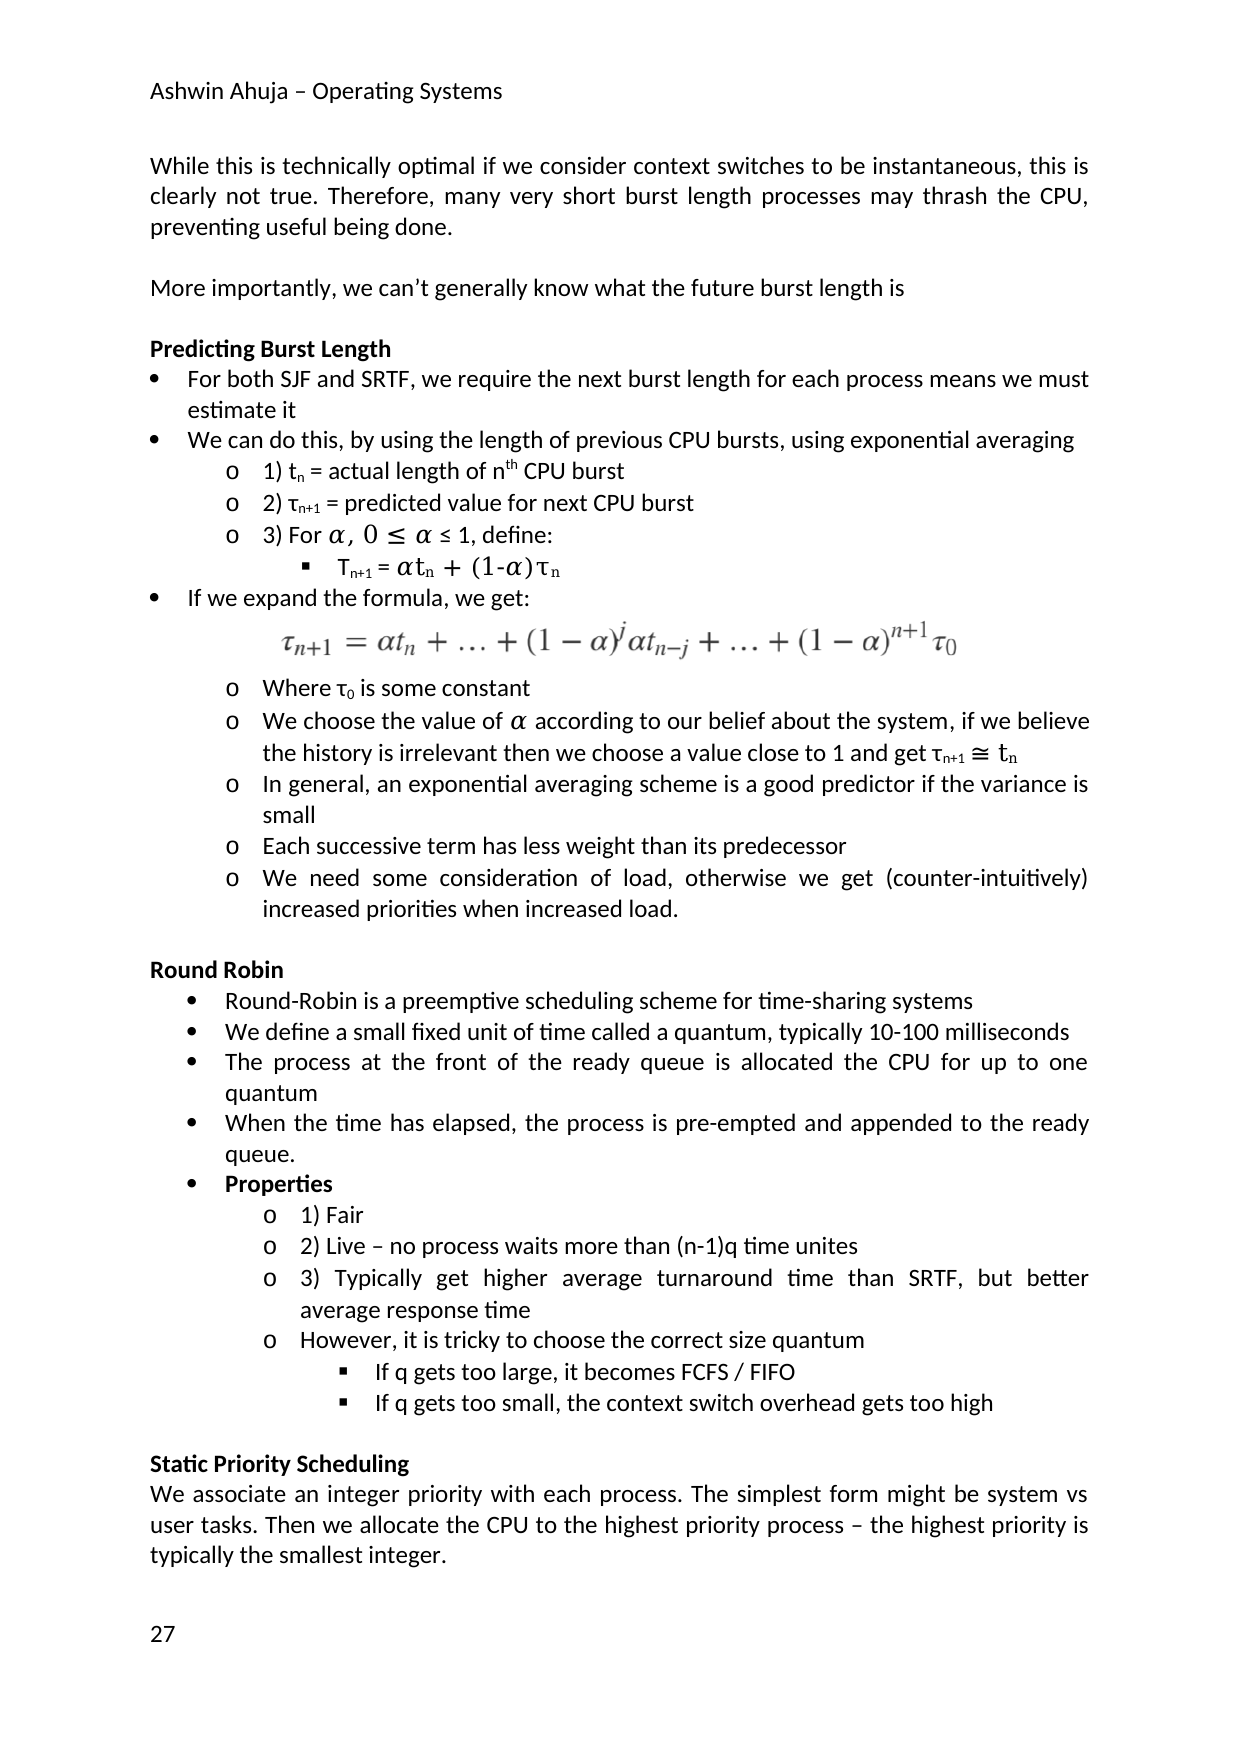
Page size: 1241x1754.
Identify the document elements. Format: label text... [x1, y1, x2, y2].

picture [262, 612, 978, 673]
list However, it is tricky to choose the correct size quantum [262, 1324, 1090, 1356]
list In general, an exponential averaging scheme is a good predictor if the variance is small [225, 768, 1090, 830]
list The process at the front of the ready queue is allocated the CPU for up to one quantum [187, 1046, 1090, 1107]
text We associate an integer priority with each process. The simplest form might be system vs user tasks. Then we allocate the CPU to the highest priority process – the highest priority is typically the smallest integer. [150, 1478, 1090, 1570]
list We need some consideration of load, otherwise we get (counter-intuitively) increased priorities when increased load. [225, 862, 1090, 924]
list 3) For 𝛼, 0 ≤ 𝛼 ≤ 1, define: [225, 519, 1090, 551]
list 1) Fair [262, 1199, 1090, 1231]
text Round Robin [150, 954, 1090, 985]
list For both SJF and SRTF, we require the next burst length for each process means we must estimate it [150, 364, 1090, 425]
list We define a small fixed unit of time called a quantum, typically 10-100 milliseconds [187, 1016, 1090, 1046]
list If q gets too large, it becomes FCFS / FIFO [337, 1356, 1090, 1387]
text While this is technically optimal if we consider context switches to be instantaneous, this is clearly not true. Therefore, many very short burst length processes may thrash the CPU, preventing useful being done. [150, 150, 1090, 242]
list Each successive term has less weight than its predecessor [225, 830, 1090, 862]
text Predicting Burst Length [150, 333, 1090, 364]
text More importantly, we can’t generally know what the future burst length is [150, 272, 1090, 303]
list Τn+1 = 𝛼tn + (1-𝛼)τn [300, 551, 1090, 582]
list We choose the value of 𝛼 according to our belief about the system, if we believe the history is irrelevant then we choose a value close to 1 and get τn+1 ≅ tn [225, 704, 1090, 768]
list Where τ0 is some constant [225, 673, 1090, 704]
list When the time has elapsed, the process is pre-empted and appended to the ready queue. [187, 1107, 1090, 1168]
list 2) Live – no process waits more than (n-1)q time unites [262, 1231, 1090, 1262]
list 3) Typically get higher average turnaround time than SRTF, but better average response time [262, 1262, 1090, 1324]
list We can do this, by using the length of previous CPU bursts, using exponential averaging [150, 425, 1090, 455]
list If we expand the formula, we get: [150, 582, 1090, 613]
list 2) τn+1 = predicted value for next CPU burst [225, 487, 1090, 519]
list 1) tn = actual length of nth CPU burst [225, 455, 1090, 487]
list Round-Robin is a preemptive scheduling scheme for time-sharing systems [187, 985, 1090, 1016]
list Properties [187, 1168, 1090, 1199]
list If q gets too small, the context switch overhead gets too high [337, 1387, 1090, 1417]
text Static Priority Scheduling [150, 1448, 1090, 1478]
